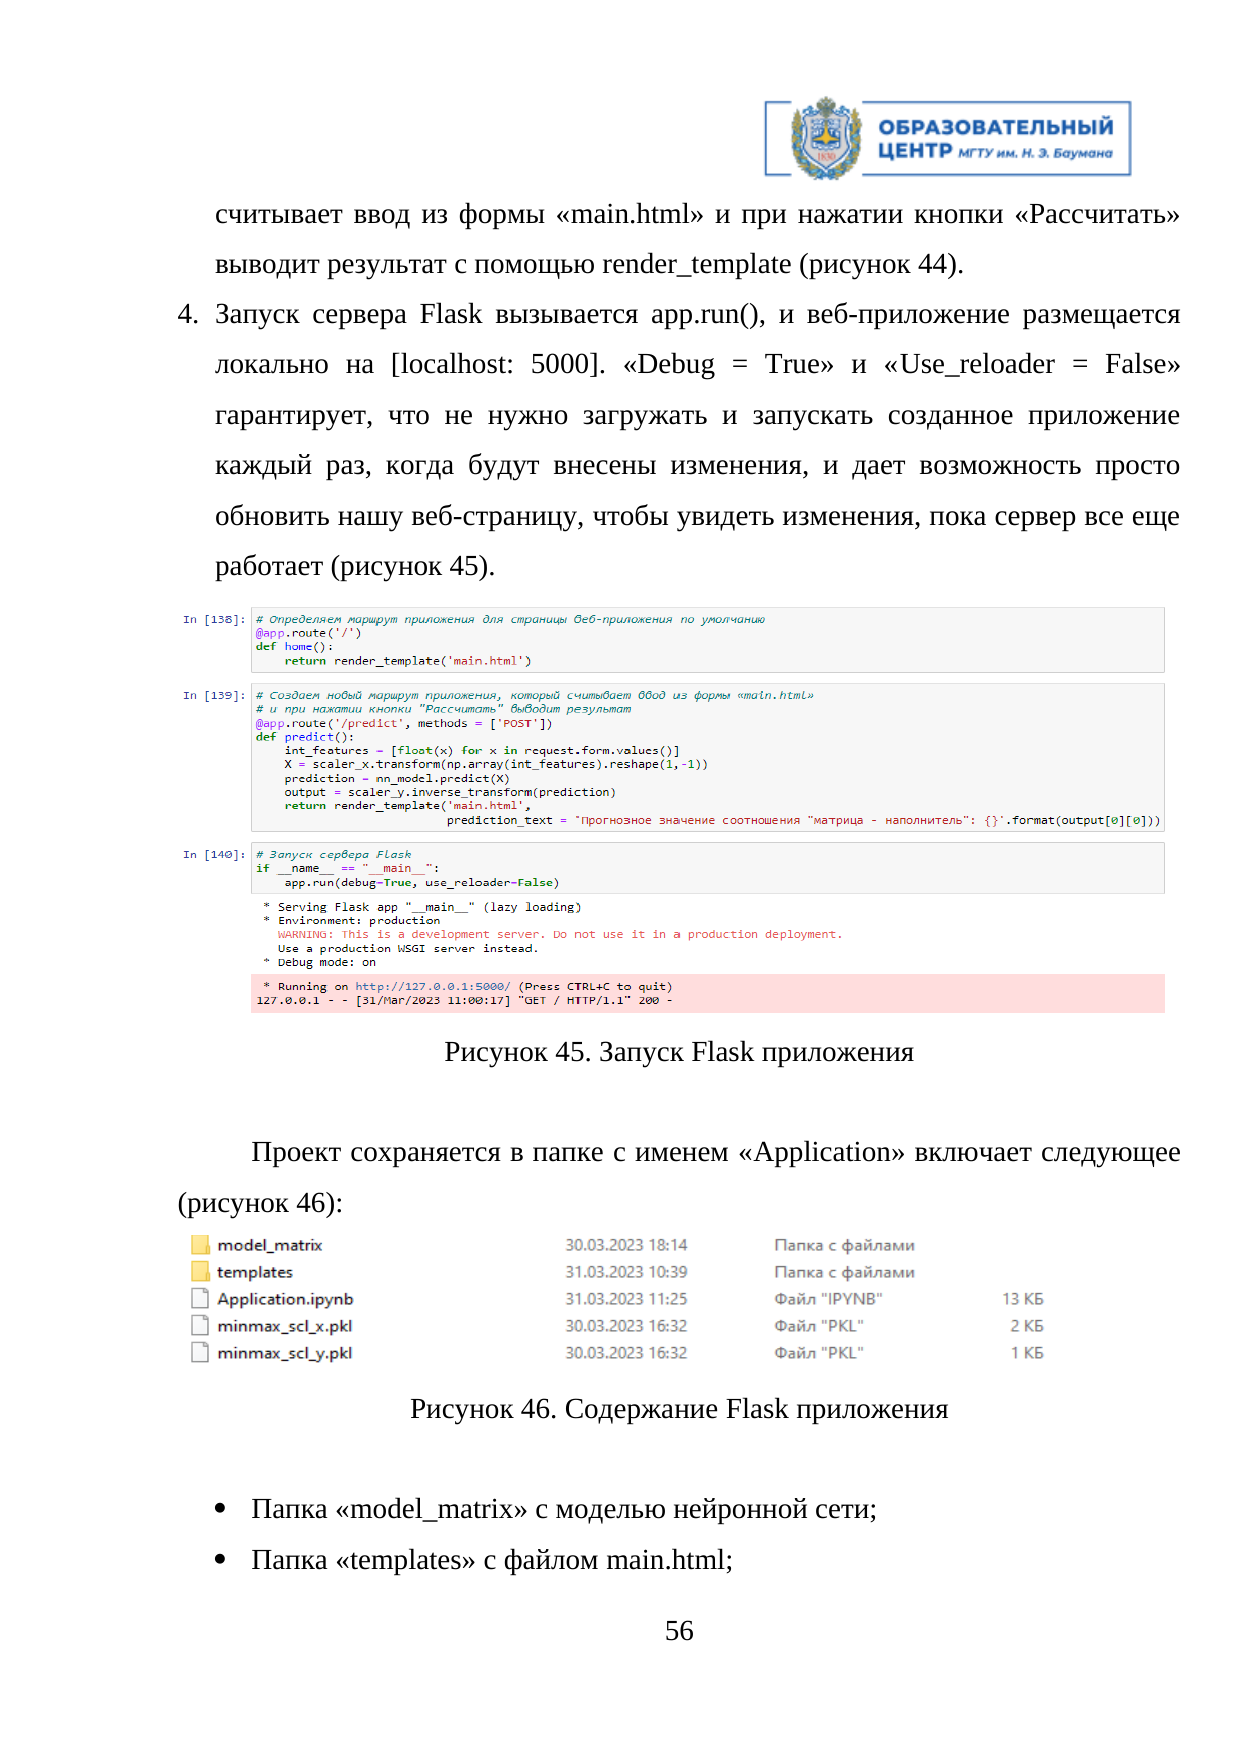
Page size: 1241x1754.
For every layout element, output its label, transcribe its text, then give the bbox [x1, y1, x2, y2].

picture [734, 73, 1182, 196]
list Запуск сервера Flask вызывается app.run(), и веб-приложение размещается локально на [localhost: 5000]. «Debug = True» и «Use_reloader = False» гарантирует, что не нужно загружать и запускать созданное приложение каждый раз, когда будут внесены изменения, и дает возможность просто обновить нашу веб-страницу, чтобы увидеть изменения, пока сервер все еще работает (рисунок 45). [177, 296, 1181, 581]
picture [177, 598, 1182, 1017]
text Проект сохраняется в папке с именем «Application» включает следующее (рисунок 46): [177, 1134, 1181, 1218]
list Папка «model_matrix» с моделью нейронной сети; [215, 1491, 1181, 1525]
list Папка «templates» с файлом main.html; [215, 1542, 1181, 1576]
picture [177, 1235, 1182, 1374]
text Рисунок 46. Содержание Flask приложения [177, 1391, 1181, 1424]
text Рисунок 45. Запуск Flask приложения [177, 1034, 1181, 1067]
